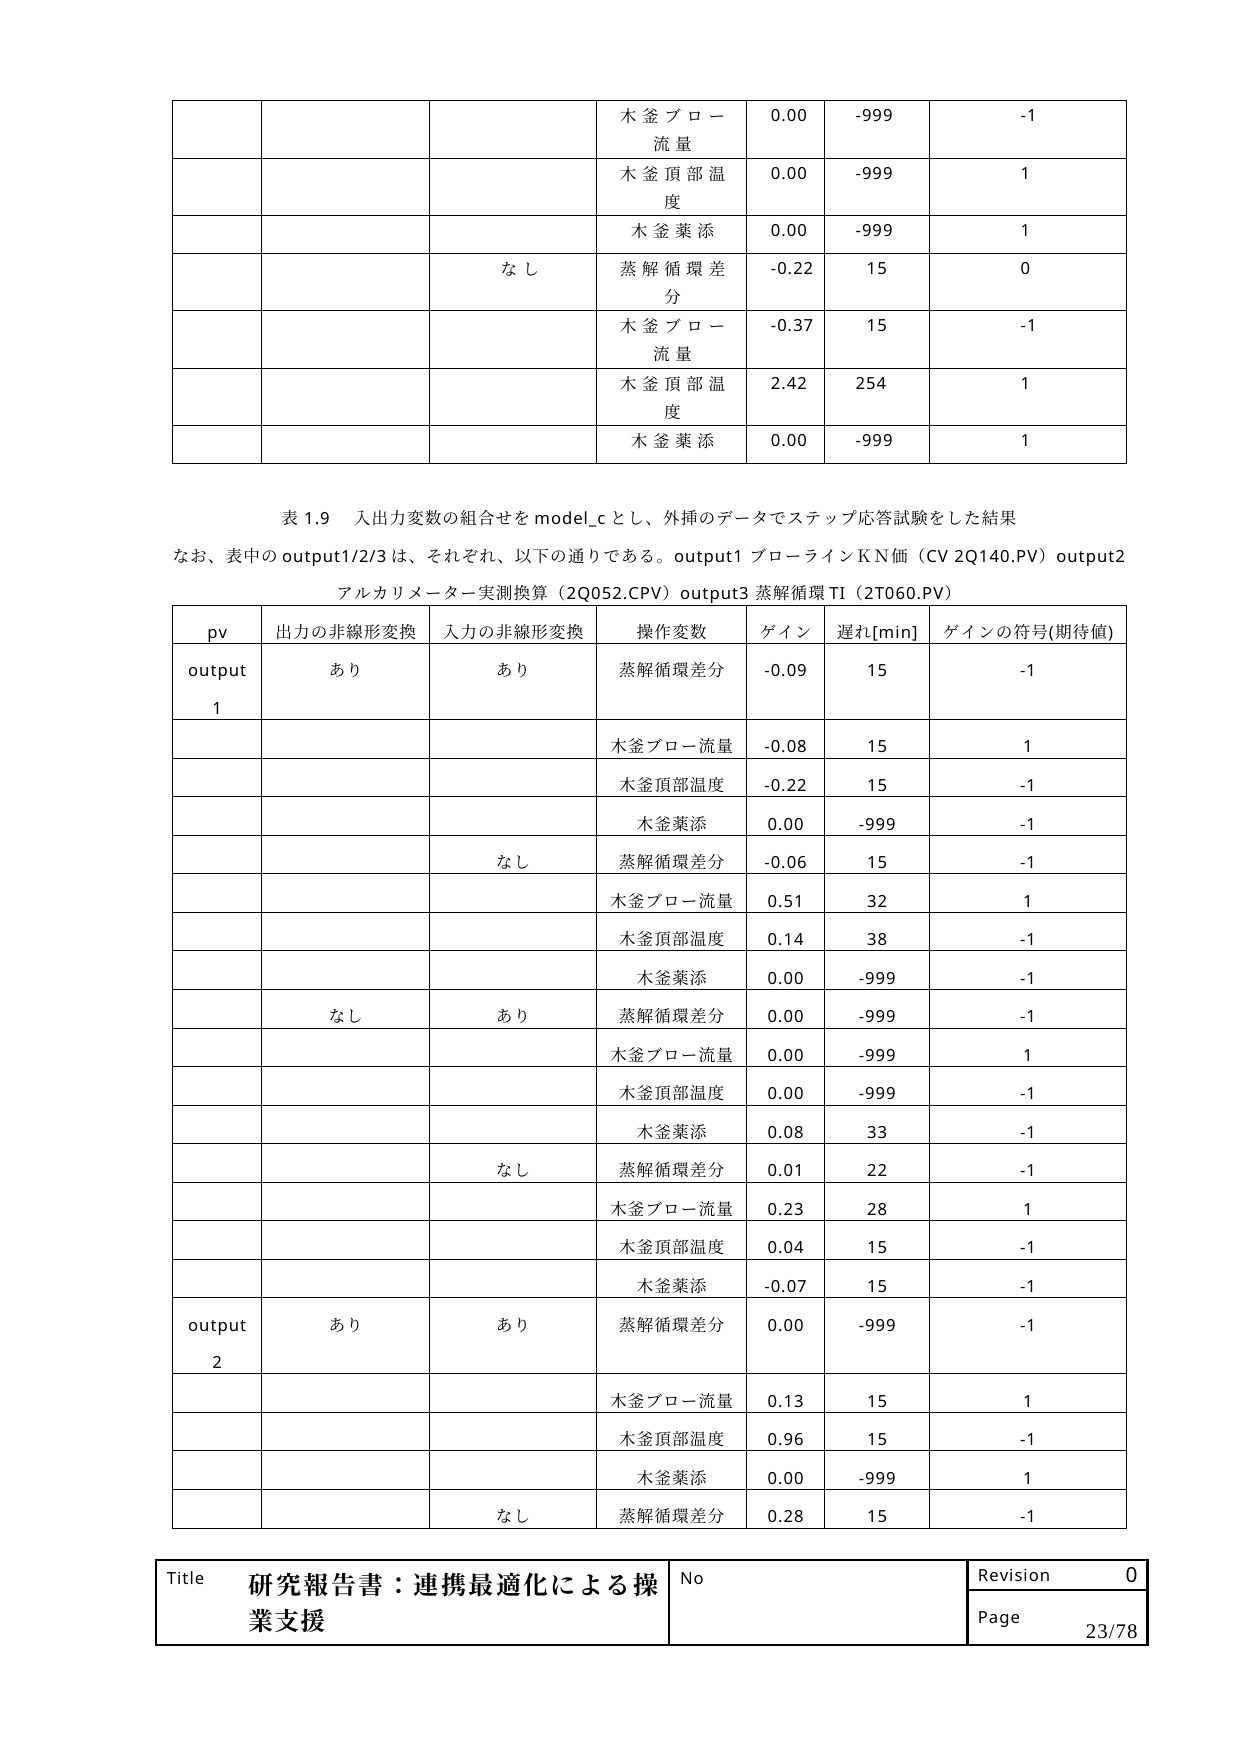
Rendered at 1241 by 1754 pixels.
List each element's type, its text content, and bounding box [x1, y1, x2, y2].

table_cell [262, 101, 429, 158]
table_cell [262, 1490, 429, 1527]
table_header pv [173, 606, 261, 643]
table_cell 0.00 [747, 426, 824, 463]
table_cell [430, 216, 596, 253]
table_cell なし [430, 1144, 596, 1182]
table_cell -999 [825, 426, 929, 463]
table_cell 254 [825, 369, 929, 425]
table_cell [173, 836, 261, 873]
table_cell [262, 797, 429, 835]
table_cell 木釜ブロー流量 [597, 874, 746, 912]
table_cell 33 [825, 1106, 929, 1143]
table_header 出力の非線形変換 [262, 606, 429, 643]
table_cell [173, 159, 261, 215]
table_cell [430, 311, 596, 368]
table_cell 28 [825, 1183, 929, 1220]
table_cell -999 [825, 797, 929, 835]
table_cell 15 [825, 759, 929, 796]
table_cell [173, 951, 261, 989]
table_cell 木釜頂部温度 [597, 1067, 746, 1104]
table_cell 15 [825, 644, 929, 719]
table_cell -1 [930, 101, 1126, 158]
table_cell 0.01 [747, 1144, 824, 1182]
table_cell 0.00 [747, 1298, 824, 1373]
table_cell [262, 426, 429, 463]
table_cell なし [262, 990, 429, 1027]
table_cell あり [262, 644, 429, 719]
table_cell [173, 1029, 261, 1066]
table_cell 蒸解循環差分 [597, 1490, 746, 1527]
table_cell [430, 1451, 596, 1489]
table_cell -1 [930, 1067, 1126, 1104]
table_cell 木釜頂部温度 [597, 913, 746, 950]
table_cell 木釜薬添 [597, 216, 746, 253]
table_cell [262, 1106, 429, 1143]
table_header 遅れ[min] [825, 606, 929, 643]
table_cell 木釜薬添 [597, 1106, 746, 1143]
table_cell [430, 101, 596, 158]
table_cell [173, 1106, 261, 1143]
table_cell 0.00 [747, 797, 824, 835]
table_header 操作変数 [597, 606, 746, 643]
text 表 1.9 入出力変数の組合せをmodel_cとし、外挿のデータでステップ応答試験をした結果 [171, 492, 1126, 529]
table_cell [262, 951, 429, 989]
table_cell -1 [930, 1490, 1126, 1527]
table_cell あり [262, 1298, 429, 1373]
table_cell [430, 913, 596, 950]
table_cell [262, 1374, 429, 1412]
table_cell [173, 311, 261, 368]
table_cell 15 [825, 1260, 929, 1297]
table_cell -1 [930, 1221, 1126, 1259]
table_cell [430, 1374, 596, 1412]
table_cell 15 [825, 720, 929, 758]
table_cell -1 [930, 759, 1126, 796]
table_cell -1 [930, 311, 1126, 368]
table_cell [430, 1029, 596, 1066]
table_cell [430, 1106, 596, 1143]
table_cell -1 [930, 1260, 1126, 1297]
table_cell 木釜頂部温度 [597, 1413, 746, 1450]
table_cell 1 [930, 216, 1126, 253]
table_cell 木釜ブロー流量 [597, 1029, 746, 1066]
table_cell -0.37 [747, 311, 824, 368]
table_cell 1 [930, 874, 1126, 912]
table_cell 15 [825, 1374, 929, 1412]
table_cell 0.08 [747, 1106, 824, 1143]
table_cell [173, 759, 261, 796]
table_cell [430, 426, 596, 463]
table_cell [430, 369, 596, 425]
table_cell 38 [825, 913, 929, 950]
table_cell -1 [930, 951, 1126, 989]
table_header 入力の非線形変換 [430, 606, 596, 643]
table_cell 木釜頂部温度 [597, 369, 746, 425]
table_cell -1 [930, 797, 1126, 835]
table_cell 0.14 [747, 913, 824, 950]
table_cell -999 [825, 1298, 929, 1373]
table_cell -1 [930, 1413, 1126, 1450]
table_cell あり [430, 990, 596, 1027]
table_cell 0.23 [747, 1183, 824, 1220]
table_cell -0.07 [747, 1260, 824, 1297]
table_cell [173, 1490, 261, 1527]
table_cell -1 [930, 1298, 1126, 1373]
table_cell [262, 1183, 429, 1220]
table_cell [173, 797, 261, 835]
table_cell [173, 913, 261, 950]
table_cell 0.00 [747, 1029, 824, 1066]
table_cell [262, 254, 429, 310]
table_cell 0.00 [747, 990, 824, 1027]
table_cell [173, 1451, 261, 1489]
table_cell [173, 1413, 261, 1450]
table_cell [173, 101, 261, 158]
table_cell [430, 1413, 596, 1450]
table_cell [262, 311, 429, 368]
table_cell 0 [930, 254, 1126, 310]
table_cell なし [430, 836, 596, 873]
table_cell 15 [825, 836, 929, 873]
table_cell [262, 369, 429, 425]
table_cell [430, 1067, 596, 1104]
table_cell [430, 159, 596, 215]
table_cell 0.13 [747, 1374, 824, 1412]
table_cell あり [430, 1298, 596, 1373]
table_cell [262, 759, 429, 796]
table_cell 木釜薬添 [597, 797, 746, 835]
table_cell あり [430, 644, 596, 719]
table_cell [173, 216, 261, 253]
table_cell [430, 797, 596, 835]
table_cell 木釜薬添 [597, 1260, 746, 1297]
table_cell 2.42 [747, 369, 824, 425]
table_cell -1 [930, 990, 1126, 1027]
table_cell [262, 836, 429, 873]
table_cell [262, 1413, 429, 1450]
table_cell 1 [930, 426, 1126, 463]
table_cell -999 [825, 1451, 929, 1489]
table_cell 木釜頂部温度 [597, 159, 746, 215]
table_cell なし [430, 254, 596, 310]
table_cell 0.00 [747, 159, 824, 215]
table_cell [173, 1374, 261, 1412]
table_cell 蒸解循環差分 [597, 254, 746, 310]
table_cell 22 [825, 1144, 929, 1182]
table_cell 蒸解循環差分 [597, 1298, 746, 1373]
text なお、表中のoutput1/2/3は、それぞれ、以下の通りである。output1 ブローラインＫＮ価（CV 2Q140.PV）output2 アルカリメーター実測換算（2Q052.CPV）output3 蒸解循環TI（2T060.PV） [171, 529, 1126, 604]
table_cell -1 [930, 913, 1126, 950]
table_cell [262, 1029, 429, 1066]
table_cell 木釜薬添 [597, 951, 746, 989]
table_cell -999 [825, 101, 929, 158]
table_cell output1 [173, 644, 261, 719]
table_cell [430, 951, 596, 989]
table_cell 0.96 [747, 1413, 824, 1450]
table_cell 0.51 [747, 874, 824, 912]
table_cell [173, 990, 261, 1027]
table_cell [262, 874, 429, 912]
table_header ゲインの符号(期待値) [930, 606, 1126, 643]
table_cell [173, 1260, 261, 1297]
table_cell [173, 254, 261, 310]
table_cell 木釜ブロー流量 [597, 311, 746, 368]
table_cell [262, 1260, 429, 1297]
table_cell 木釜ブロー流量 [597, 720, 746, 758]
table_cell [262, 159, 429, 215]
table_header ゲイン [747, 606, 824, 643]
table_cell 蒸解循環差分 [597, 644, 746, 719]
table_cell 0.00 [747, 216, 824, 253]
table_cell 15 [825, 1221, 929, 1259]
table_cell -1 [930, 1106, 1126, 1143]
table_cell 0.00 [747, 951, 824, 989]
table_cell [173, 369, 261, 425]
table_cell -1 [930, 1144, 1126, 1182]
table_cell 1 [930, 1029, 1126, 1066]
table_cell 0.00 [747, 1451, 824, 1489]
table_cell 蒸解循環差分 [597, 1144, 746, 1182]
table_cell 1 [930, 159, 1126, 215]
table_cell 木釜薬添 [597, 1451, 746, 1489]
table_cell なし [430, 1490, 596, 1527]
table_cell 32 [825, 874, 929, 912]
table_cell 1 [930, 1451, 1126, 1489]
table_cell -0.09 [747, 644, 824, 719]
table_cell 15 [825, 254, 929, 310]
table_cell 0.00 [747, 1067, 824, 1104]
table_cell [173, 1144, 261, 1182]
table_cell -0.22 [747, 759, 824, 796]
table_cell 0.04 [747, 1221, 824, 1259]
table_cell [173, 1221, 261, 1259]
table_cell -999 [825, 1029, 929, 1066]
table_cell [262, 1221, 429, 1259]
table_cell 蒸解循環差分 [597, 990, 746, 1027]
table_cell 15 [825, 1490, 929, 1527]
table_cell 1 [930, 1183, 1126, 1220]
table_cell [173, 426, 261, 463]
table_cell -0.08 [747, 720, 824, 758]
table_cell -0.22 [747, 254, 824, 310]
table_cell [262, 1451, 429, 1489]
table_cell 木釜ブロー流量 [597, 101, 746, 158]
table_cell 0.28 [747, 1490, 824, 1527]
table_cell [173, 720, 261, 758]
table_cell [430, 1260, 596, 1297]
table_cell -999 [825, 951, 929, 989]
table_cell [430, 720, 596, 758]
table_cell 1 [930, 720, 1126, 758]
table_cell [430, 1221, 596, 1259]
table_cell [173, 1183, 261, 1220]
table_cell [262, 720, 429, 758]
table_cell [262, 1067, 429, 1104]
table_cell -1 [930, 644, 1126, 719]
table_cell 15 [825, 311, 929, 368]
table_cell [262, 913, 429, 950]
table_cell -0.06 [747, 836, 824, 873]
table_cell 蒸解循環差分 [597, 836, 746, 873]
table_cell 木釜頂部温度 [597, 1221, 746, 1259]
table_cell [173, 874, 261, 912]
table_cell -999 [825, 216, 929, 253]
table_cell 1 [930, 369, 1126, 425]
table_cell 15 [825, 1413, 929, 1450]
table_cell 木釜ブロー流量 [597, 1374, 746, 1412]
table_cell [430, 1183, 596, 1220]
table_cell [262, 1144, 429, 1182]
table_cell 0.00 [747, 101, 824, 158]
table_cell 木釜頂部温度 [597, 759, 746, 796]
table_cell 1 [930, 1374, 1126, 1412]
table_cell [173, 1067, 261, 1104]
table_cell [430, 874, 596, 912]
table_cell -999 [825, 990, 929, 1027]
table_cell -1 [930, 836, 1126, 873]
table_cell output2 [173, 1298, 261, 1373]
table_cell [430, 759, 596, 796]
table_cell 木釜ブロー流量 [597, 1183, 746, 1220]
table_cell 木釜薬添 [597, 426, 746, 463]
table_cell -999 [825, 1067, 929, 1104]
table_cell -999 [825, 159, 929, 215]
table_cell [262, 216, 429, 253]
